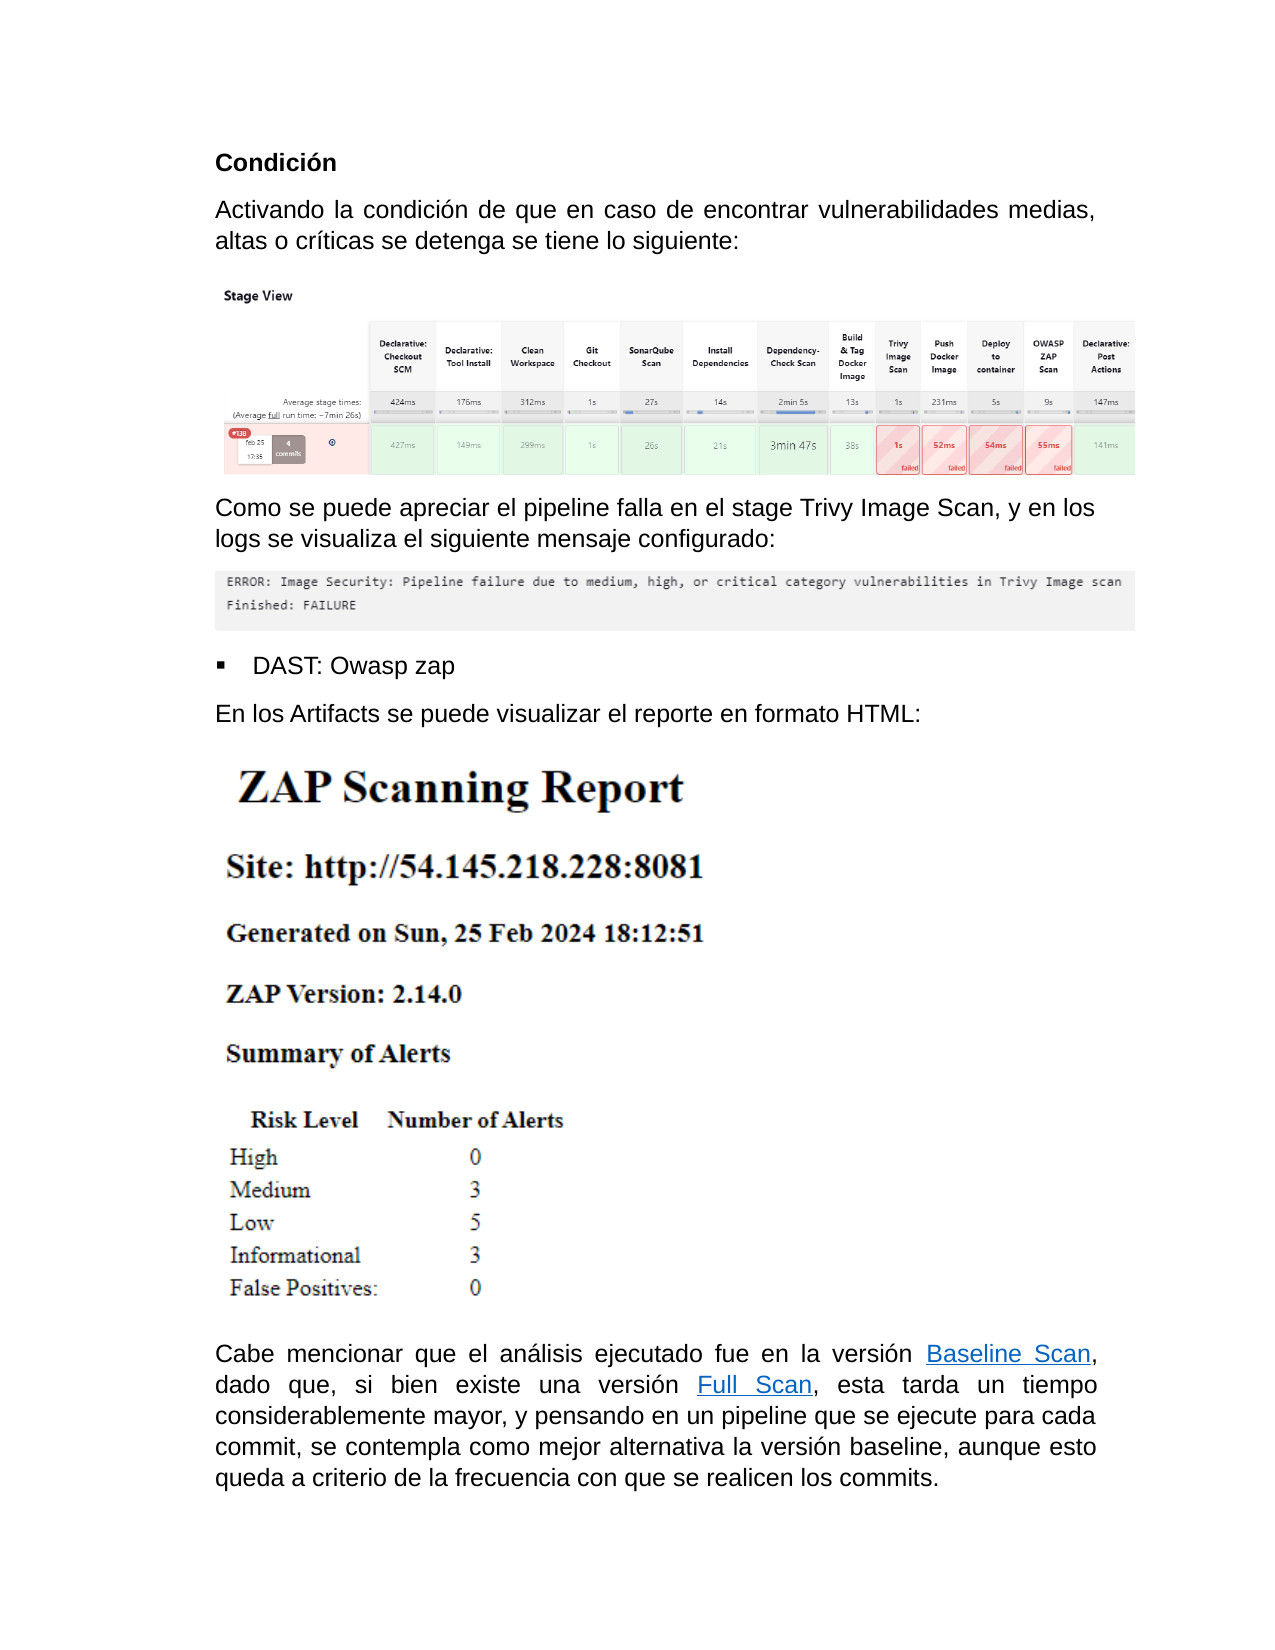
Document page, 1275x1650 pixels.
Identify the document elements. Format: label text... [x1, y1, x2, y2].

picture [214, 746, 790, 1321]
text En los Artifacts se puede visualizar el reporte en formato HTML: [215, 699, 1098, 728]
text Como se puede apreciar el pipeline falla en el stage Trivy Image Scan, y en los logs se visualiza el siguiente mensaje configurado: [215, 493, 1098, 553]
text Activando la condición de que en caso de encontrar vulnerabilidades medias, altas o críticas se detenga se tiene lo siguiente: [215, 195, 1098, 255]
text Cabe mencionar que el análisis ejecutado fue en la versión Baseline Scan, dado que, si bien existe una versión Full Scan, esta tarda un tiempo considerablemente mayor, y pensando en un pipeline que se ejecute para cada commit, se contempla como mejor alternativa la versión baseline, aunque esto queda a criterio de la frecuencia con que se realicen los commits. [215, 1339, 1098, 1492]
picture [214, 571, 1136, 633]
list DAST: Owasp zap [215, 651, 1098, 680]
picture [214, 274, 1136, 475]
text Condición [215, 148, 1098, 176]
